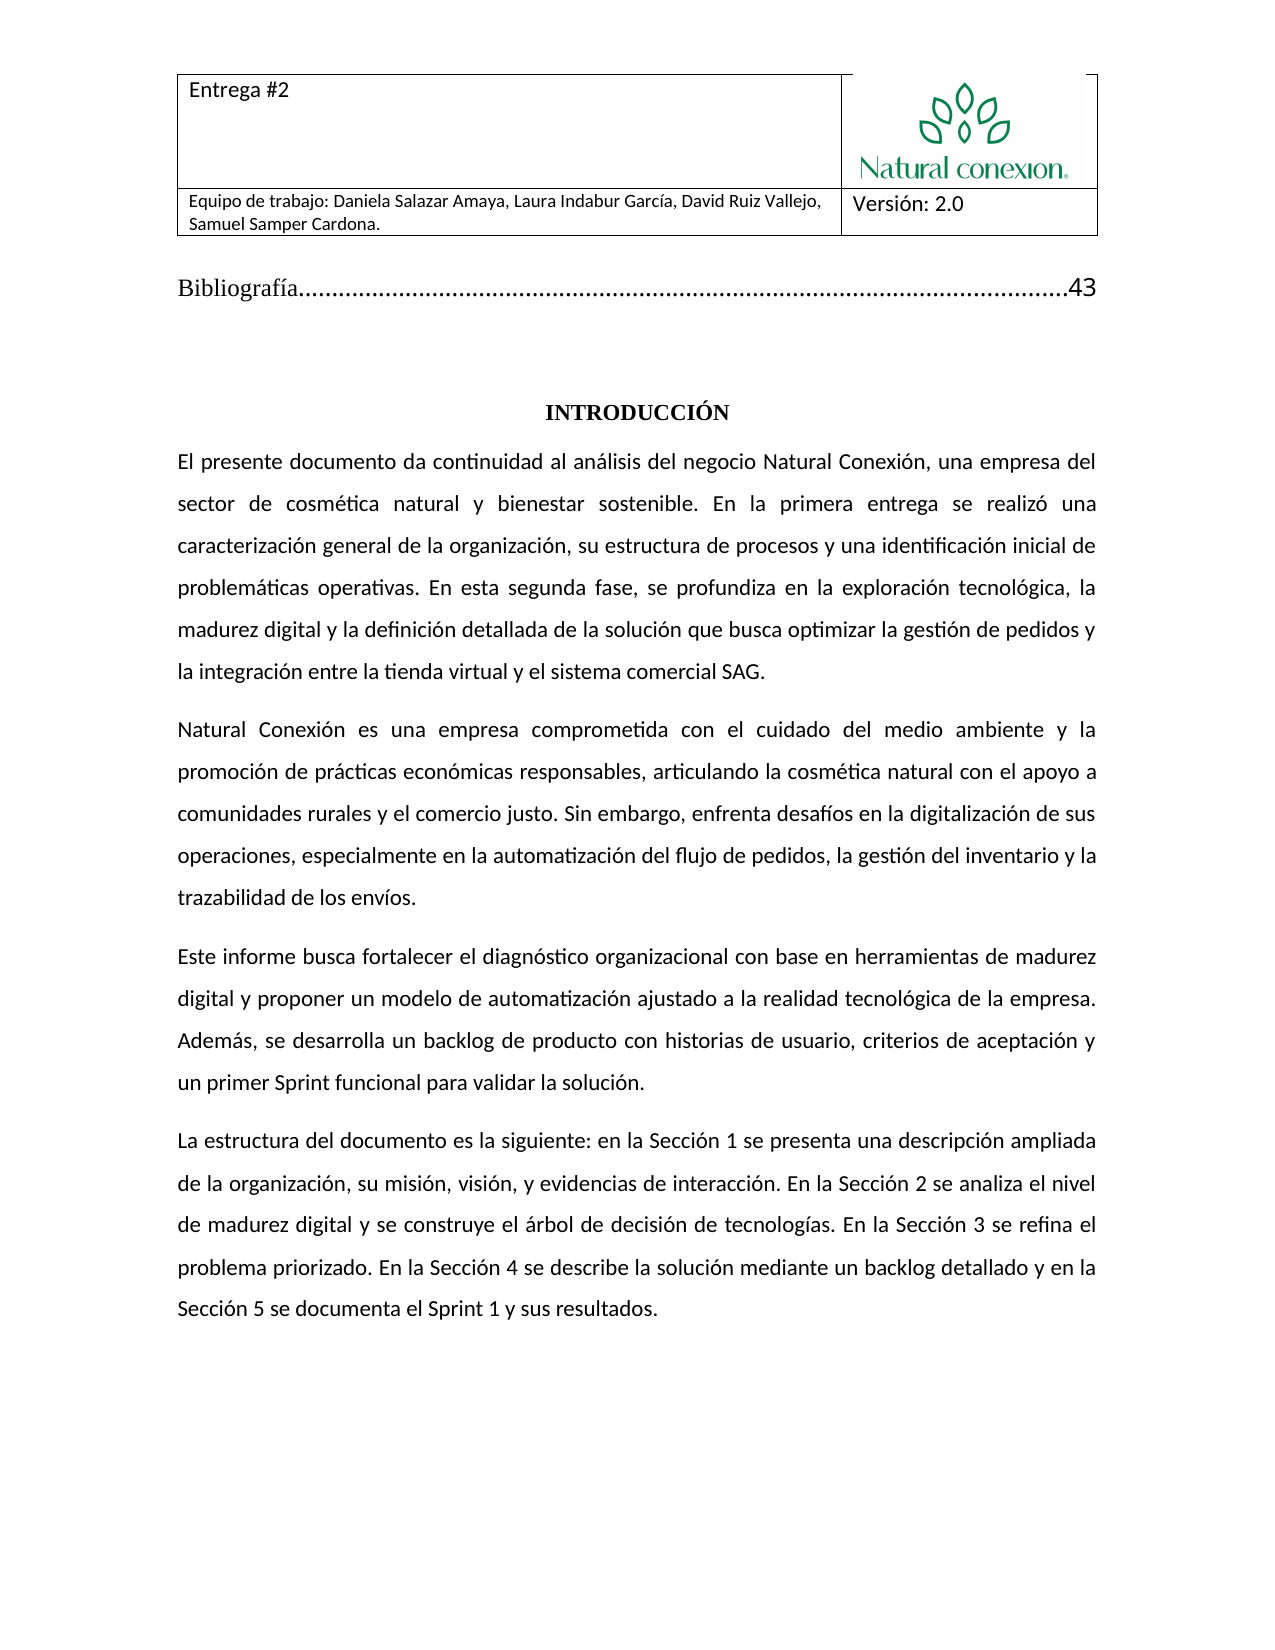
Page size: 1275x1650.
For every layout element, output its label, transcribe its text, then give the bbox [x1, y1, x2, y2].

text Este informe busca fortalecer el diagnóstico organizacional con base en herramientas de madurez digital y proponer un modelo de automatización ajustado a la realidad tecnológica de la empresa. Además, se desarrolla un backlog de producto con historias de usuario, criterios de aceptación y un primer Sprint funcional para validar la solución. [177, 942, 1098, 1096]
subtitle INTRODUCCIÓN [177, 399, 1098, 426]
text El presente documento da continuidad al análisis del negocio Natural Conexión, una empresa del sector de cosmética natural y bienestar sostenible. En la primera entrega se realizó una caracterización general de la organización, su estructura de procesos y una identificación inicial de problemáticas operativas. En esta segunda fase, se profundiza en la exploración tecnológica, la madurez digital y la definición detallada de la solución que busca optimizar la gestión de pedidos y la integración entre la tienda virtual y el sistema comercial SAG. [177, 447, 1098, 685]
text Natural Conexión es una empresa comprometida con el cuidado del medio ambiente y la promoción de prácticas económicas responsables, articulando la cosmética natural con el apoyo a comunidades rurales y el comercio justo. Sin embargo, enfrenta desafíos en la digitalización de sus operaciones, especialmente en la automatización del flujo de pedidos, la gestión del inventario y la trazabilidad de los envíos. [177, 716, 1098, 911]
picture [852, 74, 1086, 188]
text La estructura del documento es la siguiente: en la Sección 1 se presenta una descripción ampliada de la organización, su misión, visión, y evidencias de interacción. En la Sección 2 se analiza el nivel de madurez digital y se construye el árbol de decisión de tecnologías. En la Sección 3 se refina el problema priorizado. En la Sección 4 se describe la solución mediante un backlog detallado y en la Sección 5 se documenta el Sprint 1 y sus resultados. [177, 1127, 1098, 1323]
